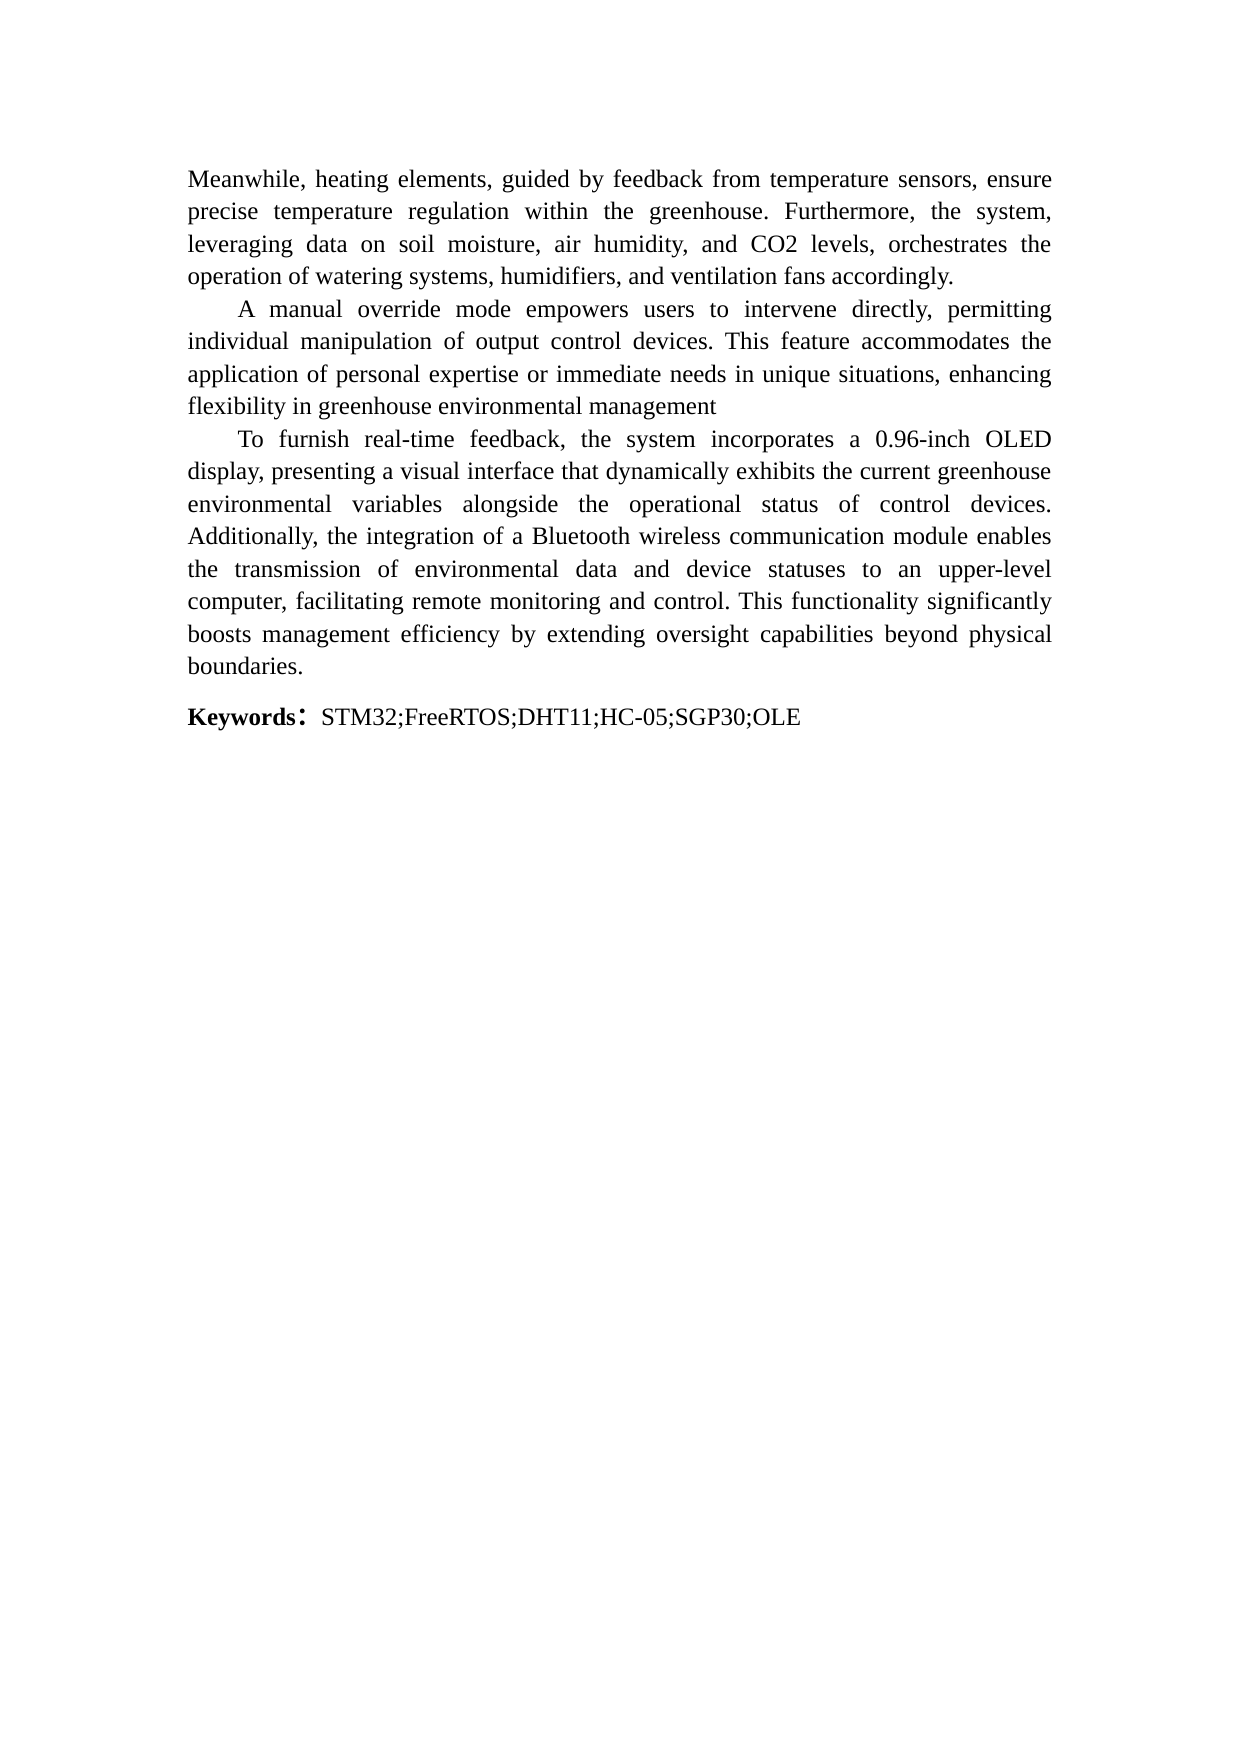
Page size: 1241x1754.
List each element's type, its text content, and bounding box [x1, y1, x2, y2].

text To furnish real-time feedback, the system incorporates a 0.96-inch OLED display, presenting a visual interface that dynamically exhibits the current greenhouse environmental variables alongside the operational status of control devices. Additionally, the integration of a Bluetooth wireless communication module enables the transmission of environmental data and device statuses to an upper-level computer, facilitating remote monitoring and control. This functionality significantly boosts management efficiency by extending oversight capabilities beyond physical boundaries. [187, 422, 1053, 682]
text A manual override mode empowers users to intervene directly, permitting individual manipulation of output control devices. This feature accommodates the application of personal expertise or immediate needs in unique situations, enhancing flexibility in greenhouse environmental management [187, 292, 1053, 422]
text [187, 162, 1053, 292]
text Keywords：STM32;FreeRTOS;DHT11;HC-05;SGP30;OLE [187, 682, 1053, 747]
